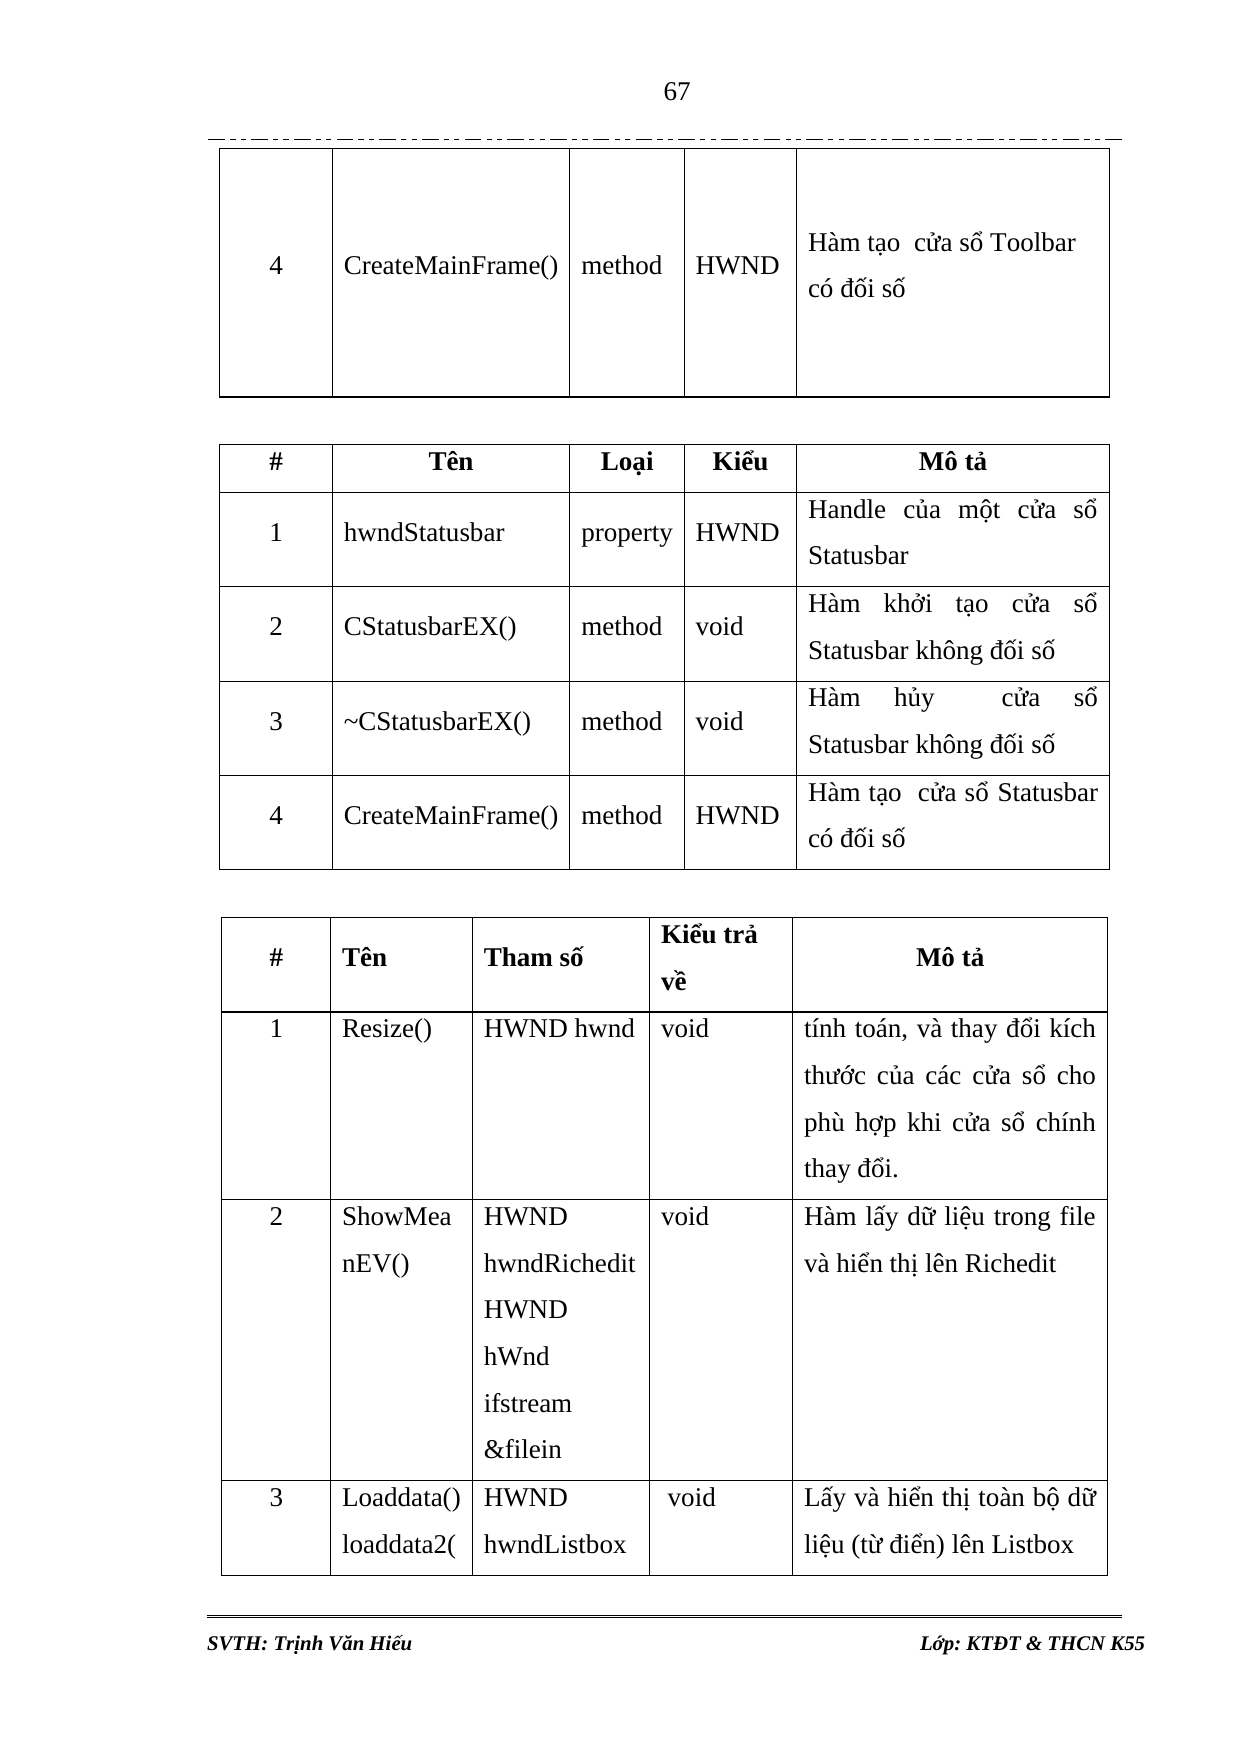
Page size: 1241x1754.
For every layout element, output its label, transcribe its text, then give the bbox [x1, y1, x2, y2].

table_header Kiểu [685, 445, 796, 492]
table_cell method [570, 776, 684, 869]
table_cell Handle của một cửa sổ Statusbar [797, 493, 1109, 586]
table_header # [222, 918, 330, 1011]
table_cell HWND hwnd [473, 1013, 649, 1199]
table_header Tham số [473, 918, 649, 1011]
table_header Tên [333, 445, 569, 492]
table_cell void [685, 682, 796, 775]
table_cell 1 [222, 1013, 330, 1199]
table_header Kiểu trả về [650, 918, 792, 1011]
table_cell 3 [222, 1481, 330, 1574]
table_cell void [650, 1481, 792, 1574]
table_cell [473, 1481, 649, 1574]
table_cell 4 [220, 776, 332, 869]
table_cell method [570, 682, 684, 775]
table_cell Hàm lấy dữ liệu trong file và hiển thị lên Richedit [793, 1200, 1107, 1480]
table_cell CreateMainFrame() [333, 776, 569, 869]
table_cell ShowMeanEV() [331, 1200, 472, 1480]
table_cell 2 [220, 587, 332, 681]
table_cell Hàm tạo cửa sổ Toolbar có đối số [797, 149, 1109, 396]
table_cell void [650, 1013, 792, 1199]
table_cell ~CStatusbarEX() [333, 682, 569, 775]
table_cell HWND hwndRichedit HWND hWnd ifstream &filein [473, 1200, 649, 1480]
table_cell Resize() [331, 1013, 472, 1199]
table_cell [331, 1481, 472, 1574]
table_header Mô tả [797, 445, 1109, 492]
table_cell property [570, 493, 684, 586]
table_cell Hàm hủy cửa sổ Statusbar không đối số [797, 682, 1109, 775]
table_header # [220, 445, 332, 492]
table_cell 3 [220, 682, 332, 775]
table_header Mô tả [793, 918, 1107, 1011]
table_cell 1 [220, 493, 332, 586]
table_cell HWND [685, 776, 796, 869]
table_cell 2 [222, 1200, 330, 1480]
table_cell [793, 1481, 1107, 1574]
table_cell HWND [685, 149, 796, 396]
table_cell CreateMainFrame() [333, 149, 569, 396]
table_header Loại [570, 445, 684, 492]
table_header Tên [331, 918, 472, 1011]
table_cell tính toán, và thay đổi kích thước của các cửa sổ cho phù hợp khi cửa sổ chính thay đổi. [793, 1013, 1107, 1199]
table_cell 4 [220, 149, 332, 396]
table_cell method [570, 149, 684, 396]
table_cell void [650, 1200, 792, 1480]
table_cell Hàm khởi tạo cửa sổ Statusbar không đối số [797, 587, 1109, 681]
table_cell method [570, 587, 684, 681]
table_cell HWND [685, 493, 796, 586]
table_cell void [685, 587, 796, 681]
table_cell hwndStatusbar [333, 493, 569, 586]
table_cell CStatusbarEX() [333, 587, 569, 681]
table_cell Hàm tạo cửa sổ Statusbar có đối số [797, 776, 1109, 869]
